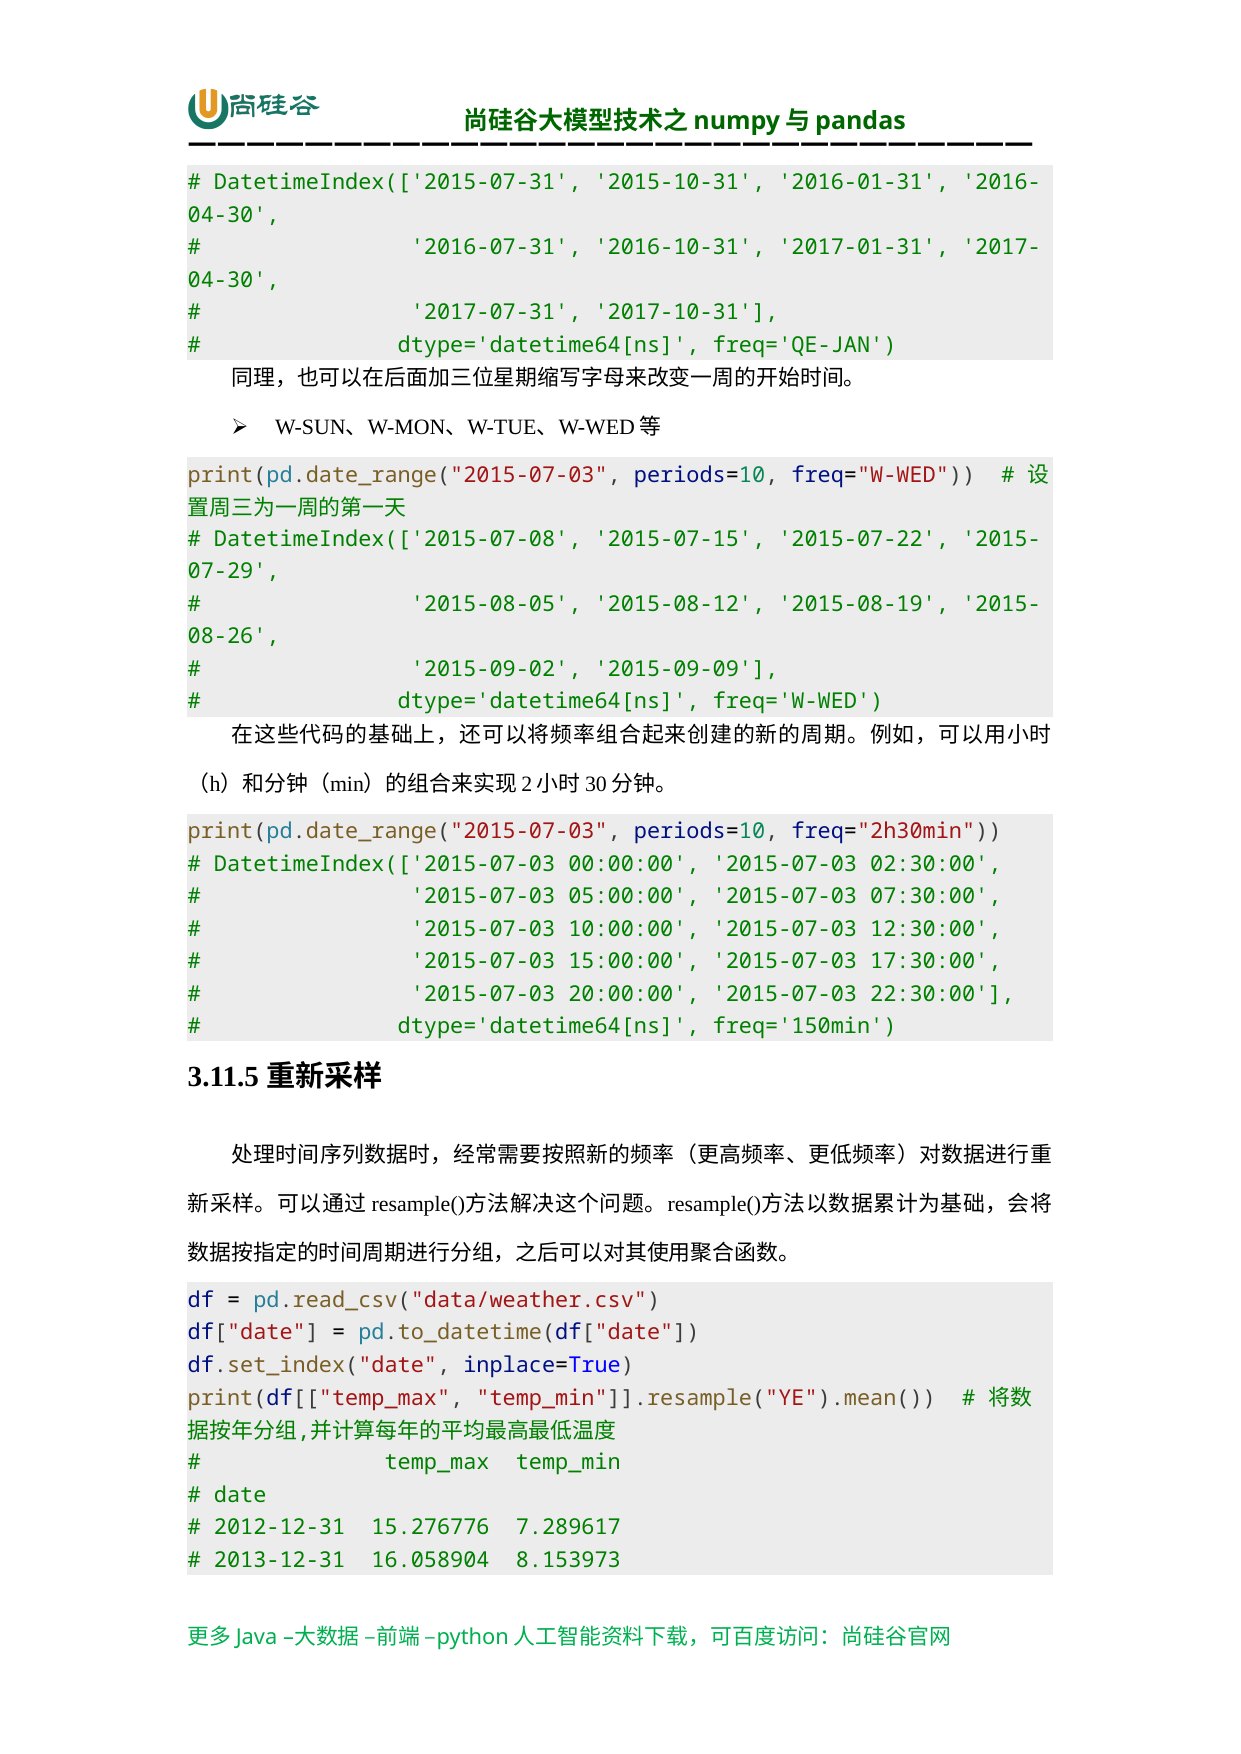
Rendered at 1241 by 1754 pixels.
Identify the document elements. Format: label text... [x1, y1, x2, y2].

text print(df[["temp_max", "temp_min"]].resample("YE").mean()) # 将数据按年分组,并计算每年的平均最高最低温度 [187, 1380, 1053, 1445]
text W-SUN、W-MON、W-TUE、W-WED等 [231, 408, 1053, 441]
text # '2016-07-31', '2016-10-31', '2017-01-31', '2017-04-30', [187, 230, 1053, 295]
text # '2015-07-03 05:00:00', '2015-07-03 07:30:00', [187, 879, 1053, 911]
text df["date"] = pd.to_datetime(df["date"]) [187, 1315, 1053, 1347]
text 重新采样 [187, 1041, 1053, 1106]
text # '2015-07-03 10:00:00', '2015-07-03 12:30:00', [187, 911, 1053, 944]
picture [187, 88, 321, 130]
text 处理时间序列数据时，经常需要按照新的频率（更高频率、更低频率）对数据进行重新采样。可以通过resample()方法解决这个问题。resample()方法以数据累计为基础，会将数据按指定的时间周期进行分组，之后可以对其使用聚合函数。 [187, 1137, 1053, 1267]
text # '2015-08-05', '2015-08-12', '2015-08-19', '2015-08-26', [187, 587, 1053, 652]
text # 2012-12-31 15.276776 7.289617 [187, 1510, 1053, 1542]
text # DatetimeIndex(['2015-07-03 00:00:00', '2015-07-03 02:30:00', [187, 846, 1053, 879]
text df = pd.read_csv("data/weather.csv") [187, 1282, 1053, 1315]
text # '2015-07-03 20:00:00', '2015-07-03 22:30:00'], [187, 976, 1053, 1009]
text df.set_index("date", inplace=True) [187, 1347, 1053, 1380]
text # DatetimeIndex(['2015-07-08', '2015-07-15', '2015-07-22', '2015-07-29', [187, 522, 1053, 587]
text # temp_max temp_min [187, 1445, 1053, 1477]
text # '2015-09-02', '2015-09-09'], [187, 652, 1053, 684]
text 同理，也可以在后面加三位星期缩写字母来改变一周的开始时间。 [187, 360, 1053, 392]
text print(pd.date_range("2015-07-03", periods=10, freq="W-WED")) # 设置周三为一周的第一天 [187, 457, 1053, 522]
text # dtype='datetime64[ns]', freq='W-WED') [187, 684, 1053, 717]
text # DatetimeIndex(['2015-07-31', '2015-10-31', '2016-01-31', '2016-04-30', [187, 165, 1053, 230]
text # '2015-07-03 15:00:00', '2015-07-03 17:30:00', [187, 944, 1053, 976]
text # '2017-07-31', '2017-10-31'], [187, 295, 1053, 327]
text 在这些代码的基础上，还可以将频率组合起来创建的新的周期。例如，可以用小时（h）和分钟（min）的组合来实现2小时30分钟。 [187, 717, 1053, 798]
text # dtype='datetime64[ns]', freq='QE-JAN') [187, 327, 1053, 360]
text # dtype='datetime64[ns]', freq='150min') [187, 1009, 1053, 1041]
text print(pd.date_range("2015-07-03", periods=10, freq="2h30min")) [187, 814, 1053, 846]
text # 2013-12-31 16.058904 8.153973 [187, 1542, 1053, 1575]
text # date [187, 1477, 1053, 1510]
